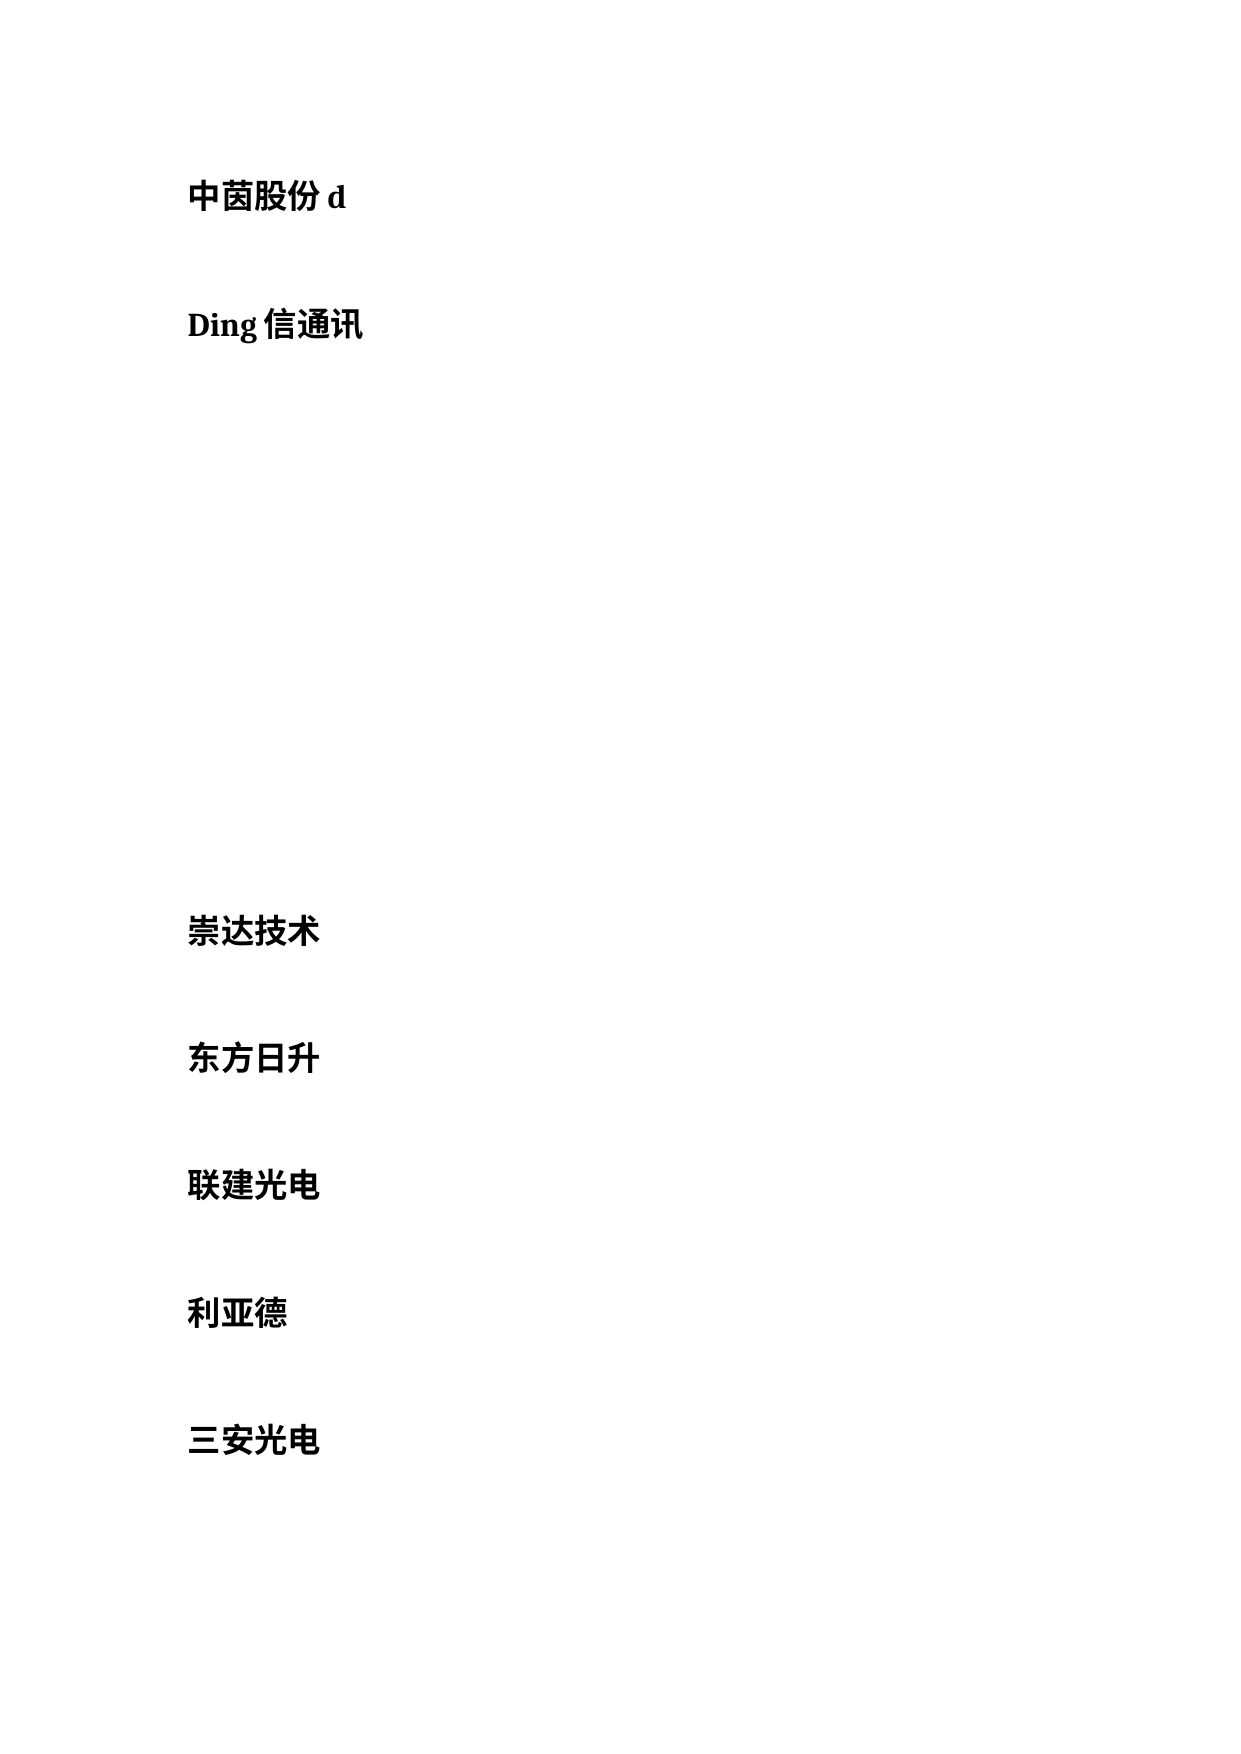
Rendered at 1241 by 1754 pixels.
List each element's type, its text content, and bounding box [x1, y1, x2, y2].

subtitle Ding信通讯 [187, 289, 1053, 354]
subtitle 崇达技术 [187, 896, 1053, 961]
subtitle 中茵股份d [187, 162, 1053, 227]
subtitle 联建光电 [187, 1151, 1053, 1216]
subtitle 利亚德 [187, 1278, 1053, 1343]
subtitle 东方日升 [187, 1023, 1053, 1088]
subtitle 三安光电 [187, 1405, 1053, 1470]
